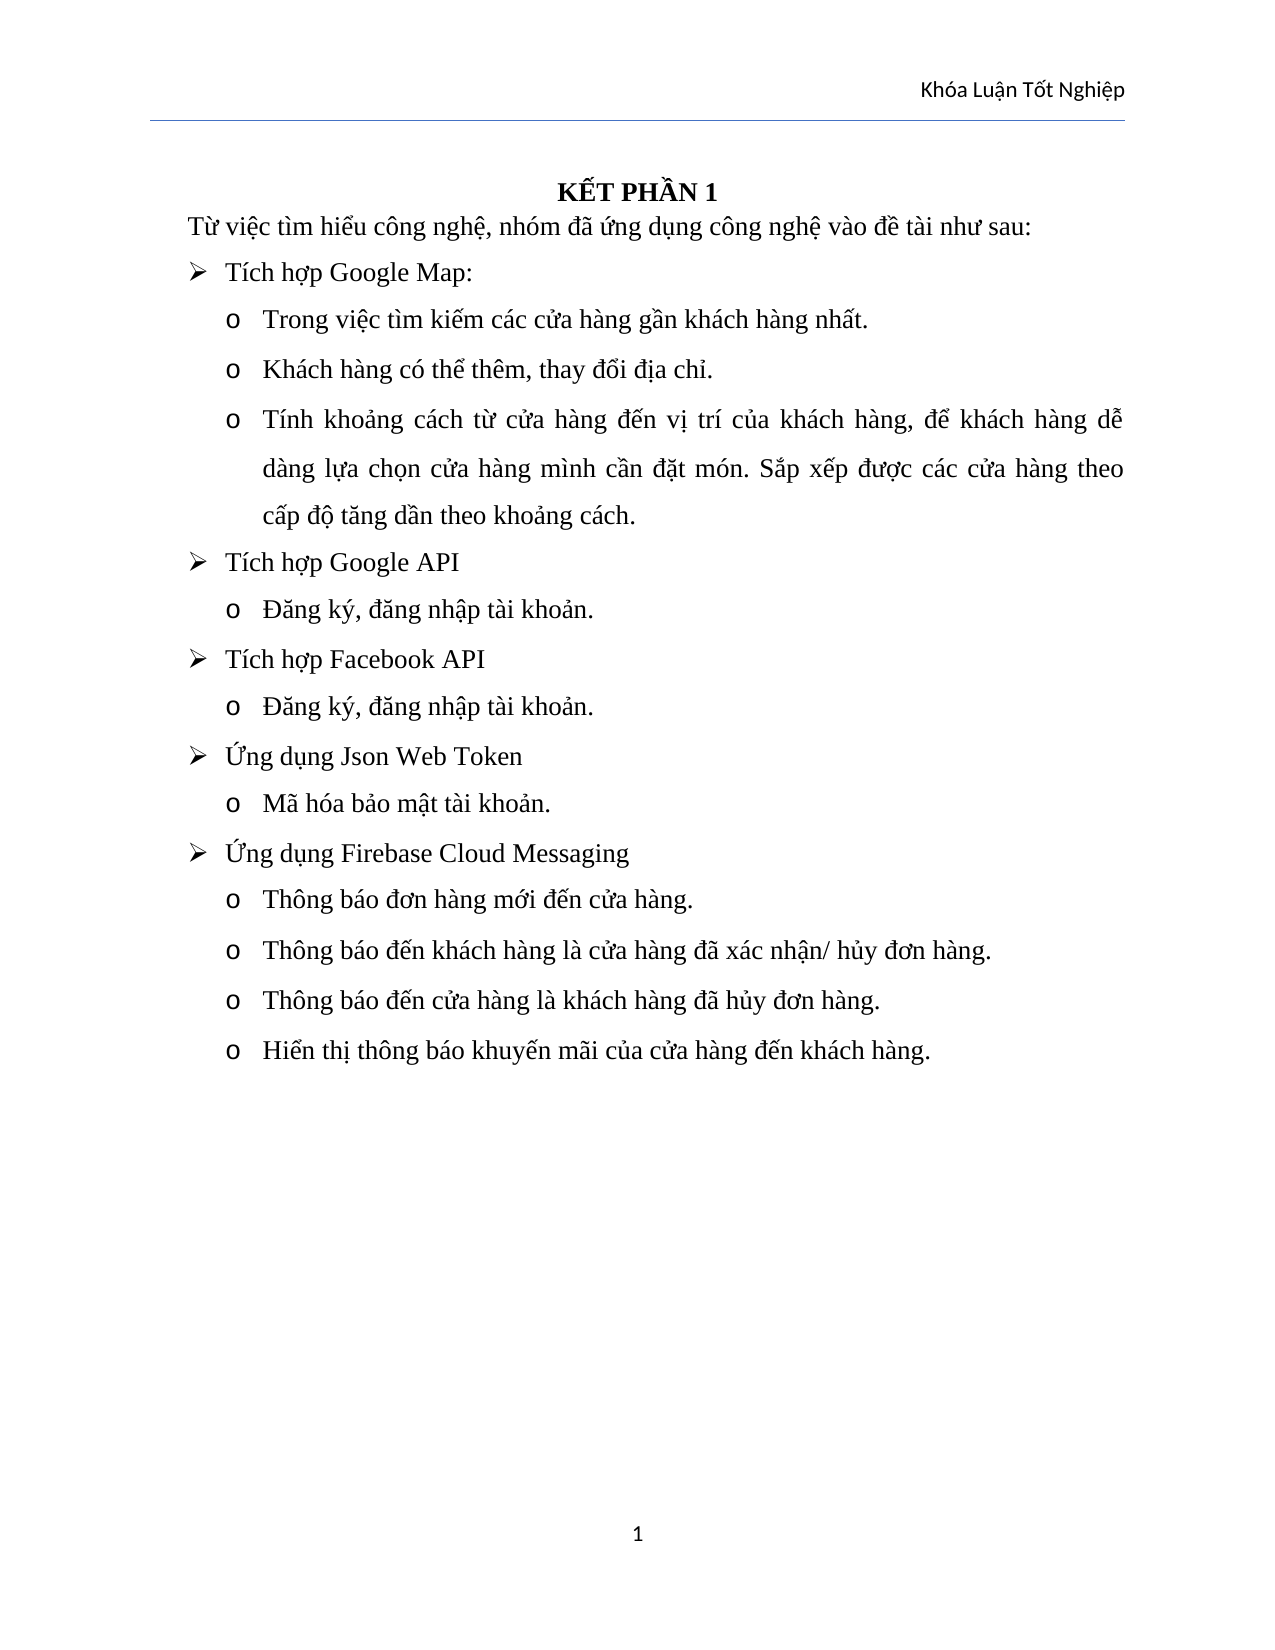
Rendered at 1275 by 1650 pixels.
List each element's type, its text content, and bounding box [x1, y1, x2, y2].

list Trong việc tìm kiếm các cửa hàng gần khách hàng nhất. [225, 303, 1125, 337]
text Từ việc tìm hiểu công nghệ, nhóm đã ứng dụng công nghệ vào đề tài như sau: [150, 210, 1125, 241]
list Ứng dụng Json Web Token [187, 740, 1125, 771]
subtitle KẾT PHẦN 1 [150, 176, 1125, 207]
list Khách hàng có thể thêm, thay đổi địa chỉ. [225, 353, 1125, 387]
list Tính khoảng cách từ cửa hàng đến vị trí của khách hàng, để khách hàng dễ dàng lựa chọn cửa hàng mình cần đặt món. Sắp xếp được các cửa hàng theo cấp độ tăng dần theo khoảng cách. [225, 403, 1125, 530]
list Ứng dụng Firebase Cloud Messaging [187, 837, 1125, 868]
list Thông báo đơn hàng mới đến cửa hàng. [225, 884, 1125, 917]
list Tích hợp Google Map: [187, 256, 1125, 288]
list Tích hợp Facebook API [187, 643, 1125, 674]
list Hiển thị thông báo khuyến mãi của cửa hàng đến khách hàng. [225, 1034, 1125, 1067]
list Tích hợp Google API [187, 546, 1125, 577]
list Thông báo đến cửa hàng là khách hàng đã hủy đơn hàng. [225, 984, 1125, 1017]
list Mã hóa bảo mật tài khoản. [225, 787, 1125, 820]
list Thông báo đến khách hàng là cửa hàng đã xác nhận/ hủy đơn hàng. [225, 934, 1125, 967]
list Đăng ký, đăng nhập tài khoản. [225, 593, 1125, 626]
list Đăng ký, đăng nhập tài khoản. [225, 690, 1125, 723]
